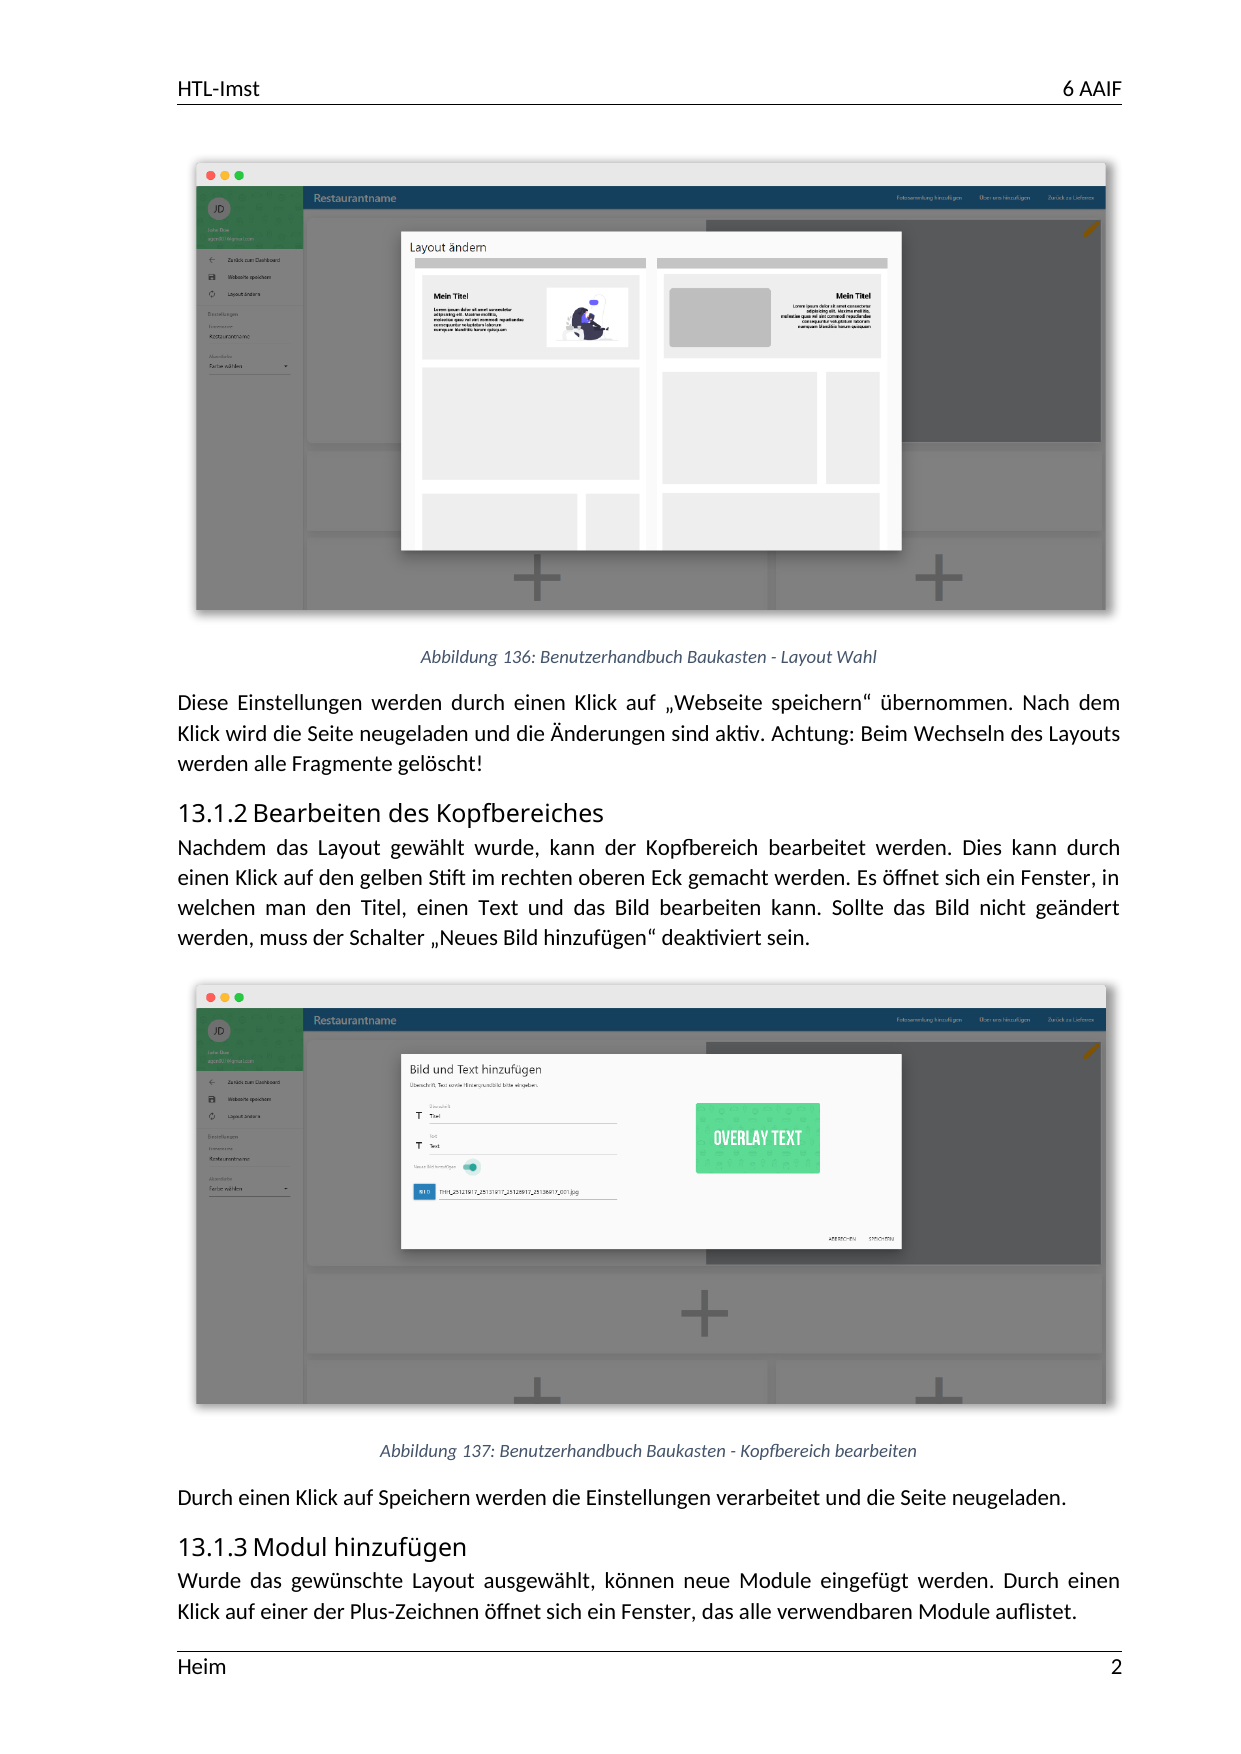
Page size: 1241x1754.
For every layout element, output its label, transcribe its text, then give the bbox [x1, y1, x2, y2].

subtitle Bearbeiten des Kopfbereiches [177, 796, 1122, 830]
text Wurde das gewünschte Layout ausgewählt, können neue Module eingefügt werden. Durch einen Klick auf einer der Plus-Zeichnen öffnet sich ein Fenster, das alle verwendbaren Module auflistet. [177, 1567, 1122, 1625]
picture [196, 985, 1106, 1404]
text Diese Einstellungen werden durch einen Klick auf „Webseite speichern“ übernommen. Nach dem Klick wird die Seite neugeladen und die Änderungen sind aktiv. Achtung: Beim Wechseln des Layouts werden alle Fragmente gelöscht! [177, 688, 1122, 777]
text Nachdem das Layout gewählt wurde, kann der Kopfbereich bearbeitet werden. Dies kann durch einen Klick auf den gelben Stift im rechten oberen Eck gemacht werden. Es öffnet sich ein Fenster, in welchen man den Titel, einen Text und das Bild bearbeiten kann. Sollte das Bild nicht geändert werden, muss der Schalter „Neues Bild hinzufügen“ deaktiviert sein. [177, 833, 1122, 951]
subtitle Modul hinzufügen [177, 1530, 1122, 1564]
text Durch einen Klick auf Speichern werden die Einstellungen verarbeitet und die Seite neugeladen. [177, 1483, 1122, 1511]
picture [196, 163, 1106, 610]
